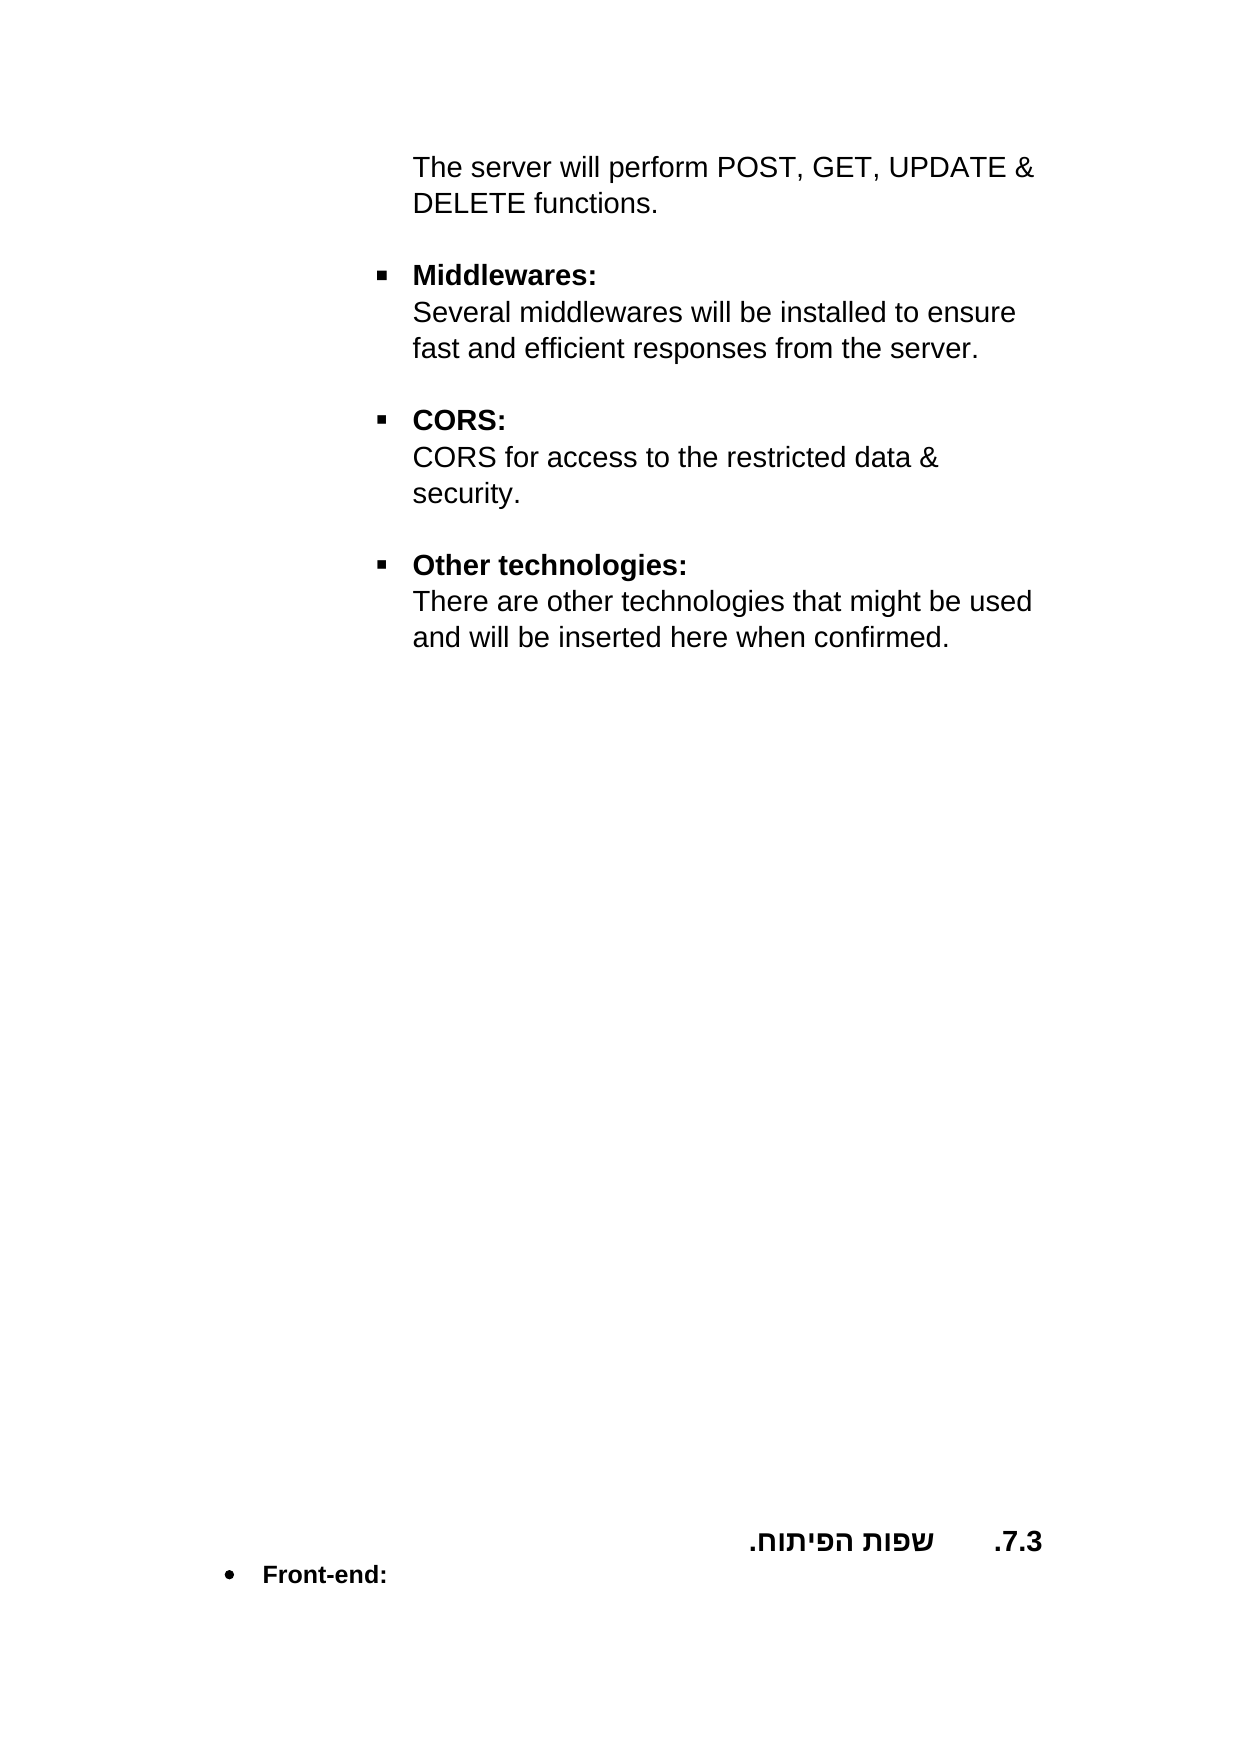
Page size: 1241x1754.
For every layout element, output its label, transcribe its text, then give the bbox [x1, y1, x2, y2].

list Front-end: [225, 1560, 1053, 1589]
list Several middlewares will be installed to ensure fast and efficient responses from the server. [412, 295, 1053, 364]
list CORS: [375, 403, 1053, 437]
list CORS for access to the restricted data & security. [412, 439, 1053, 509]
list שפות הפיתוח. [187, 1524, 994, 1557]
list Middlewares: [375, 258, 1053, 292]
list Other technologies: [375, 548, 1053, 582]
list The server will perform POST, GET, UPDATE & DELETE functions. [412, 150, 1053, 220]
list There are other technologies that might be used and will be inserted here when confirmed. [412, 584, 1053, 654]
